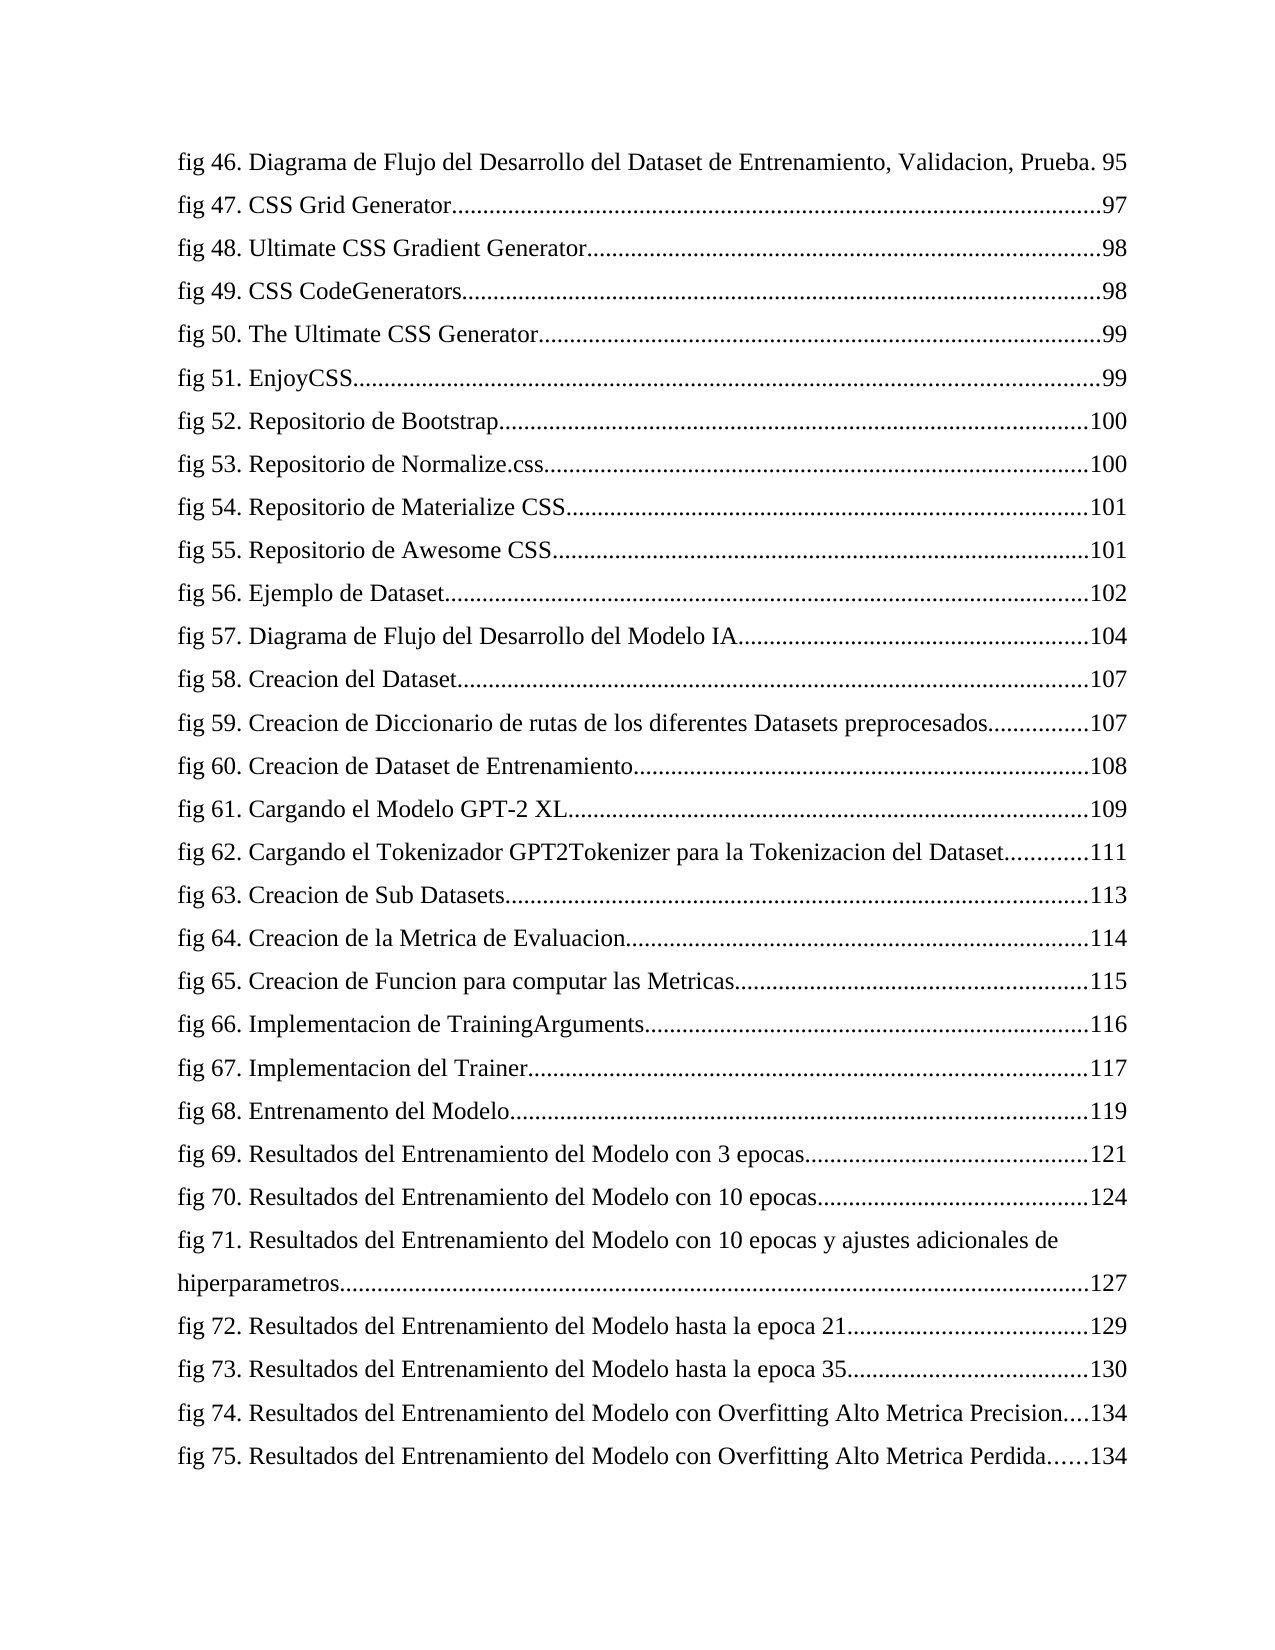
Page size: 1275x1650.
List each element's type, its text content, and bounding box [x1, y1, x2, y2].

text fig 72. Resultados del Entrenamiento del Modelo hasta la epoca 21 129 [177, 1311, 1128, 1340]
text fig 46. Diagrama de Flujo del Desarrollo del Dataset de Entrenamiento, Validacion, Prueba 95 [177, 147, 1128, 176]
text fig 70. Resultados del Entrenamiento del Modelo con 10 epocas 124 [177, 1182, 1128, 1211]
text fig 52. Repositorio de Bootstrap 100 [177, 406, 1128, 434]
text fig 65. Creacion de Funcion para computar las Metricas 115 [177, 966, 1128, 995]
text fig 68. Entrenamento del Modelo 119 [177, 1096, 1128, 1124]
text fig 49. CSS CodeGenerators 98 [177, 276, 1128, 305]
text fig 47. CSS Grid Generator 97 [177, 190, 1128, 219]
text fig 69. Resultados del Entrenamiento del Modelo con 3 epocas 121 [177, 1139, 1128, 1168]
text fig 56. Ejemplo de Dataset 102 [177, 578, 1128, 607]
text fig 62. Cargando el Tokenizador GPT2Tokenizer para la Tokenizacion del Dataset 111 [177, 837, 1128, 866]
text fig 57. Diagrama de Flujo del Desarrollo del Modelo IA 104 [177, 621, 1128, 650]
text fig 74. Resultados del Entrenamiento del Modelo con Overfitting Alto Metrica Precision 134 [177, 1398, 1128, 1426]
text fig 51. EnjoyCSS 99 [177, 363, 1128, 391]
text fig 54. Repositorio de Materialize CSS 101 [177, 492, 1128, 521]
text fig 63. Creacion de Sub Datasets 113 [177, 880, 1128, 909]
text fig 73. Resultados del Entrenamiento del Modelo hasta la epoca 35 130 [177, 1354, 1128, 1383]
text fig 66. Implementacion de TrainingArguments 116 [177, 1009, 1128, 1038]
text fig 61. Cargando el Modelo GPT-2 XL 109 [177, 794, 1128, 823]
text fig 60. Creacion de Dataset de Entrenamiento 108 [177, 751, 1128, 779]
text fig 71. Resultados del Entrenamiento del Modelo con 10 epocas y ajustes adicionales de hiperparametros 127 [177, 1225, 1128, 1297]
text fig 50. The Ultimate CSS Generator 99 [177, 319, 1128, 348]
text fig 64. Creacion de la Metrica de Evaluacion 114 [177, 923, 1128, 952]
text fig 55. Repositorio de Awesome CSS 101 [177, 535, 1128, 564]
text fig 53. Repositorio de Normalize.css 100 [177, 449, 1128, 478]
text fig 58. Creacion del Dataset 107 [177, 664, 1128, 693]
text fig 67. Implementacion del Trainer 117 [177, 1053, 1128, 1081]
text fig 75. Resultados del Entrenamiento del Modelo con Overfitting Alto Metrica Perdida 134 [177, 1441, 1128, 1469]
text fig 48. Ultimate CSS Gradient Generator 98 [177, 233, 1128, 262]
text fig 59. Creacion de Diccionario de rutas de los diferentes Datasets preprocesados 107 [177, 708, 1128, 736]
